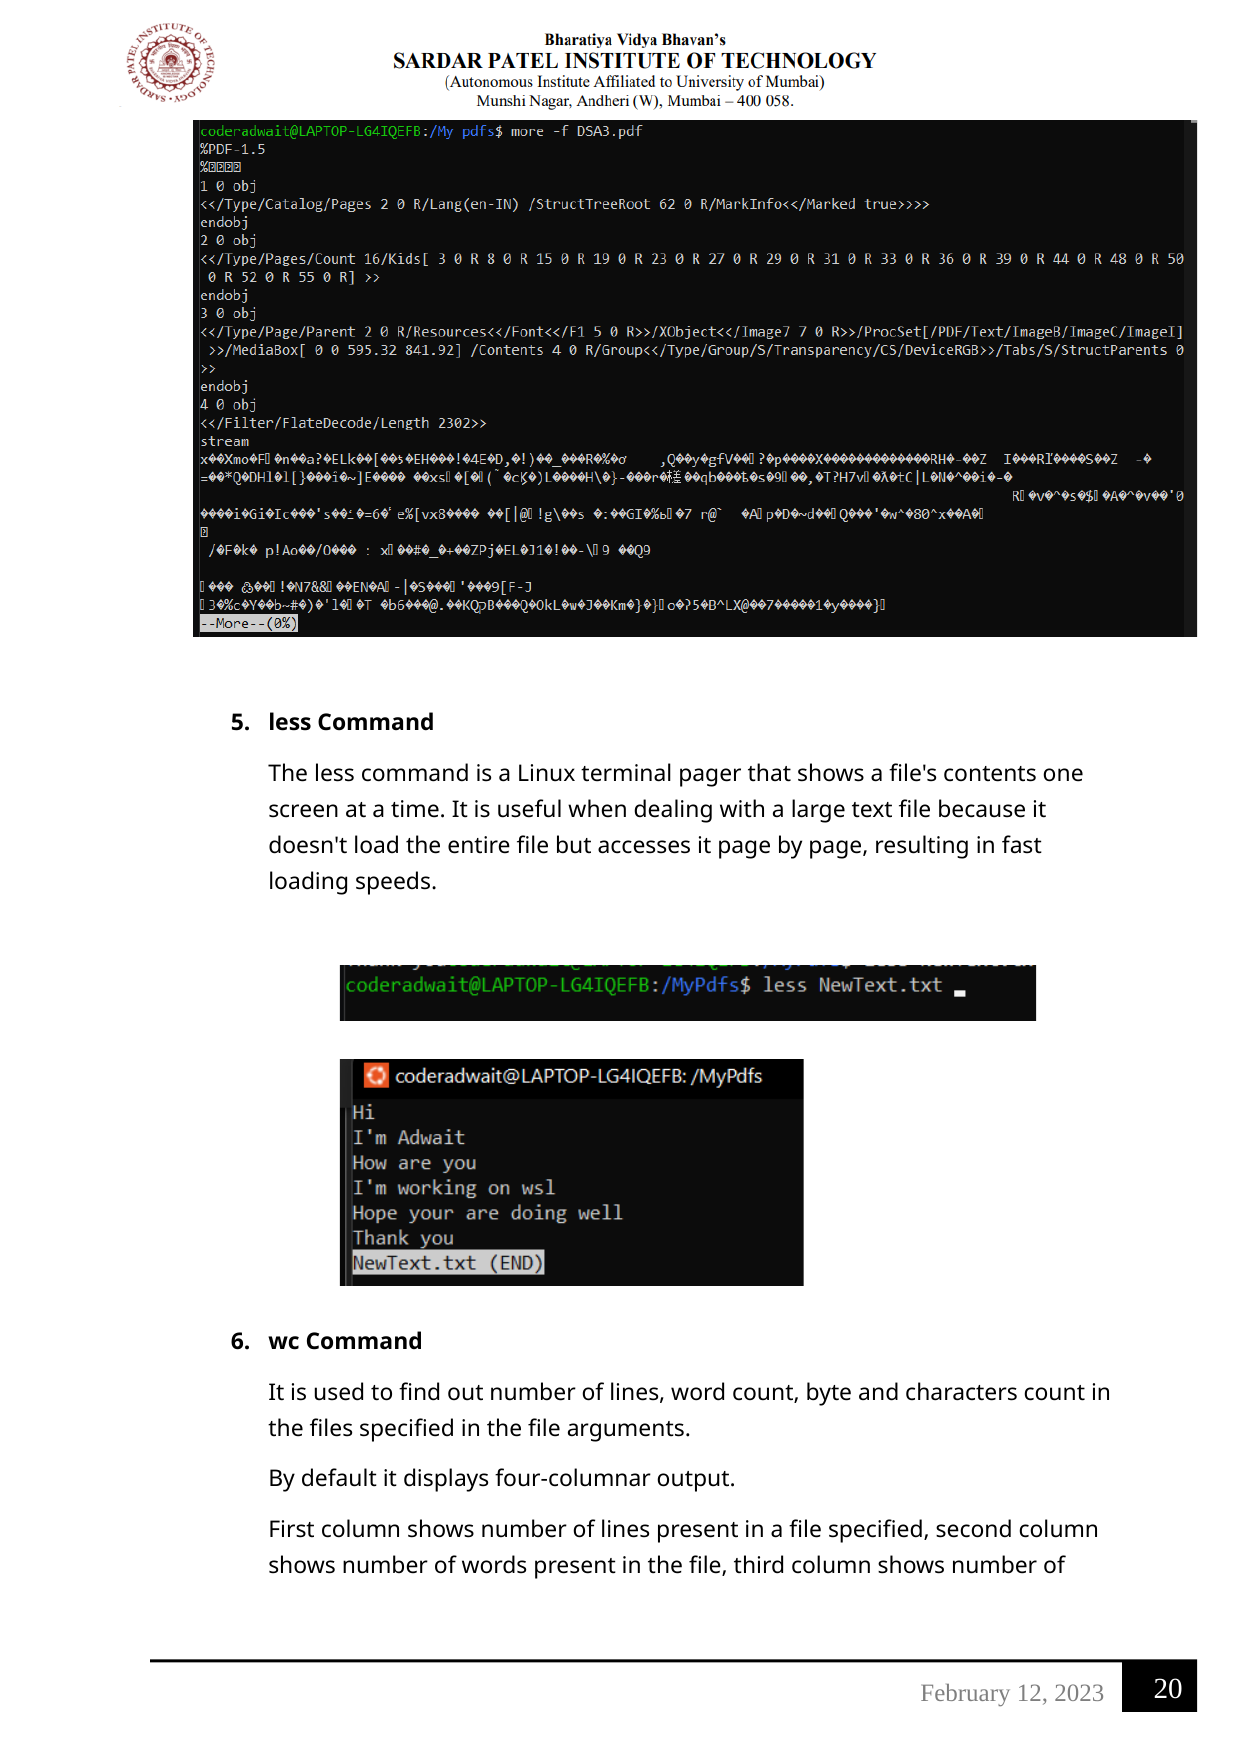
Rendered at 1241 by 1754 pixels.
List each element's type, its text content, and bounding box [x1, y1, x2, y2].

picture [339, 1059, 804, 1286]
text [268, 1513, 1122, 1580]
list wc Command [231, 1325, 1122, 1356]
picture [339, 965, 1037, 1021]
list less Command [231, 706, 1122, 738]
text It is used to find out number of lines, word count, byte and characters count in the files specified in the file arguments. [268, 1376, 1122, 1443]
text The less command is a Linux terminal pager that shows a file's contents one screen at a time. It is useful when dealing with a large text file because it doesn't load the entire file but accesses it page by page, resulting in fast loading speeds. [268, 757, 1122, 896]
text By default it displays four-columnar output. [268, 1462, 1122, 1493]
picture [118, 0, 1198, 637]
